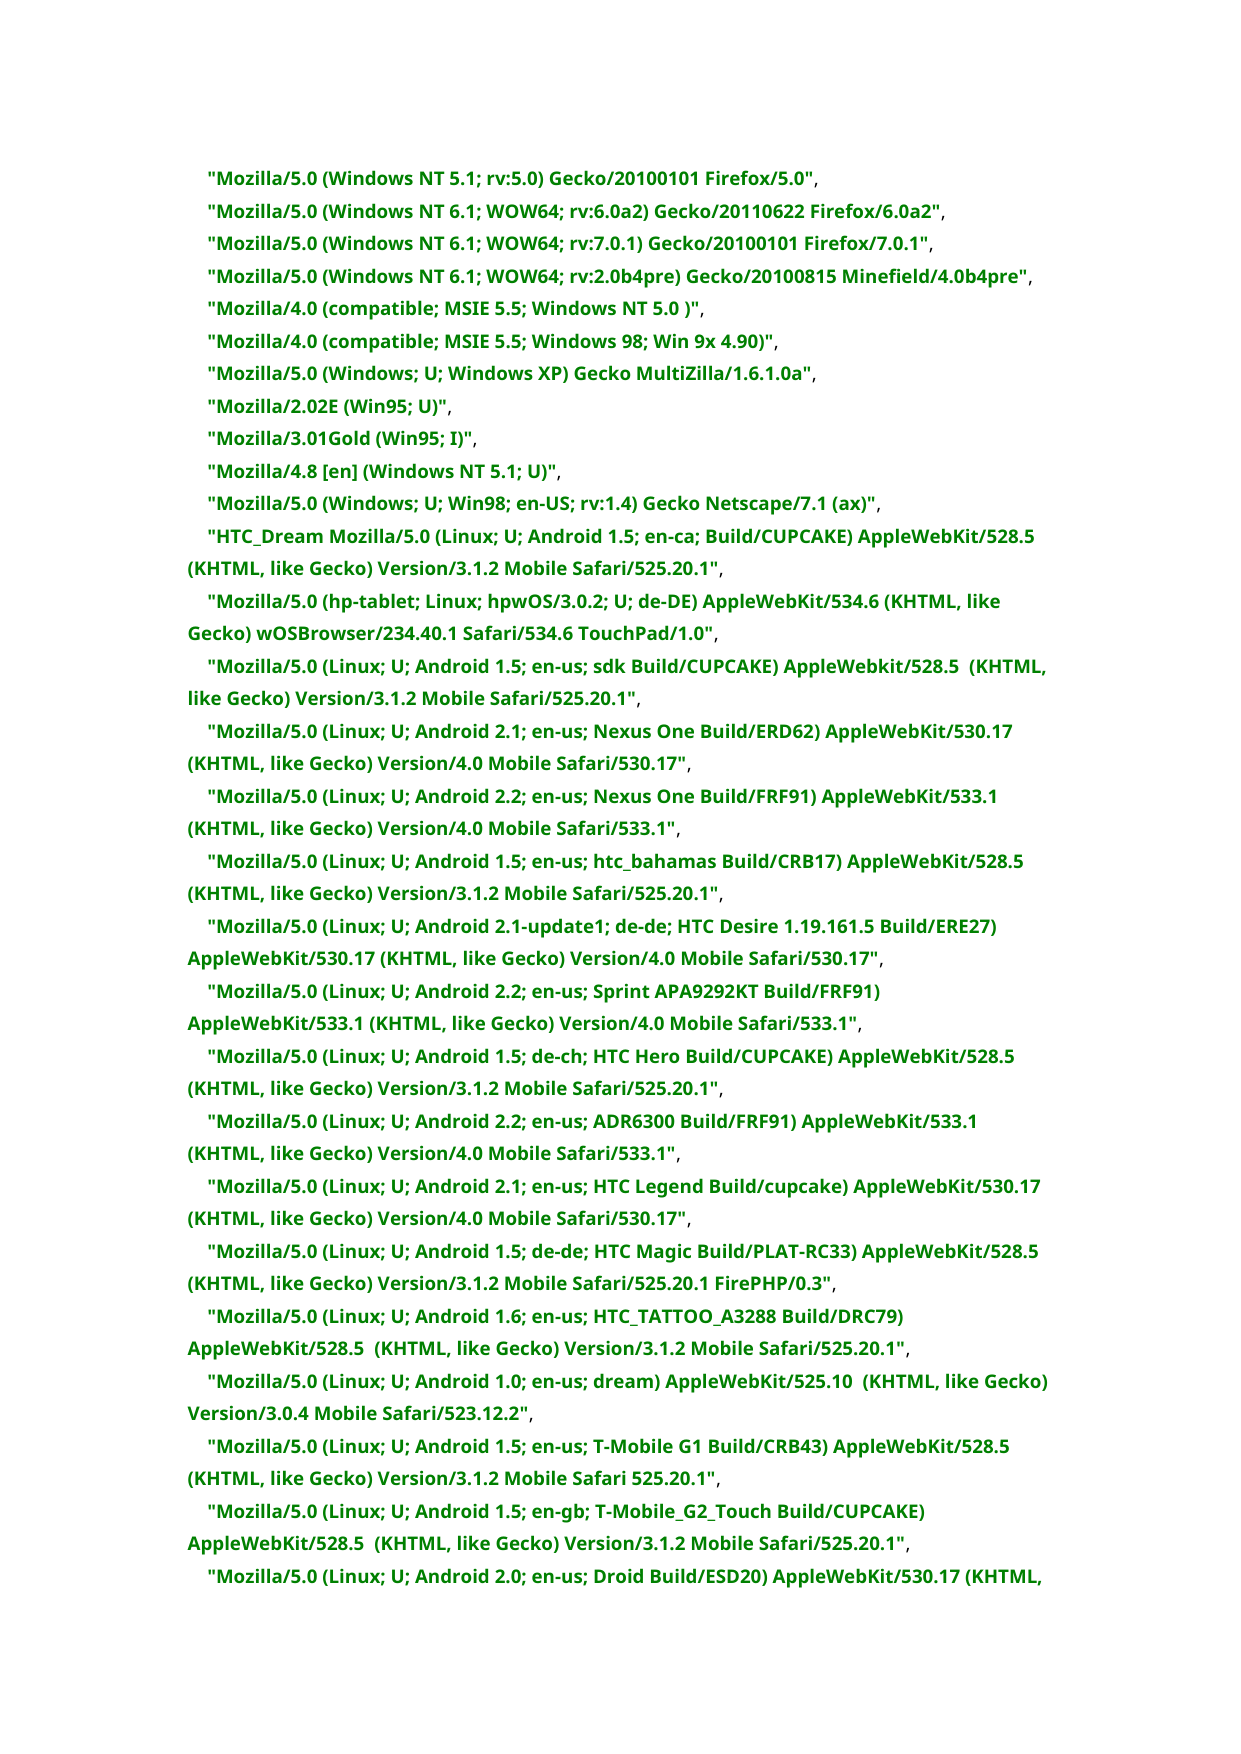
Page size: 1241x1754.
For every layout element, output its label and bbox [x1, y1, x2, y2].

text [187, 162, 1053, 1592]
